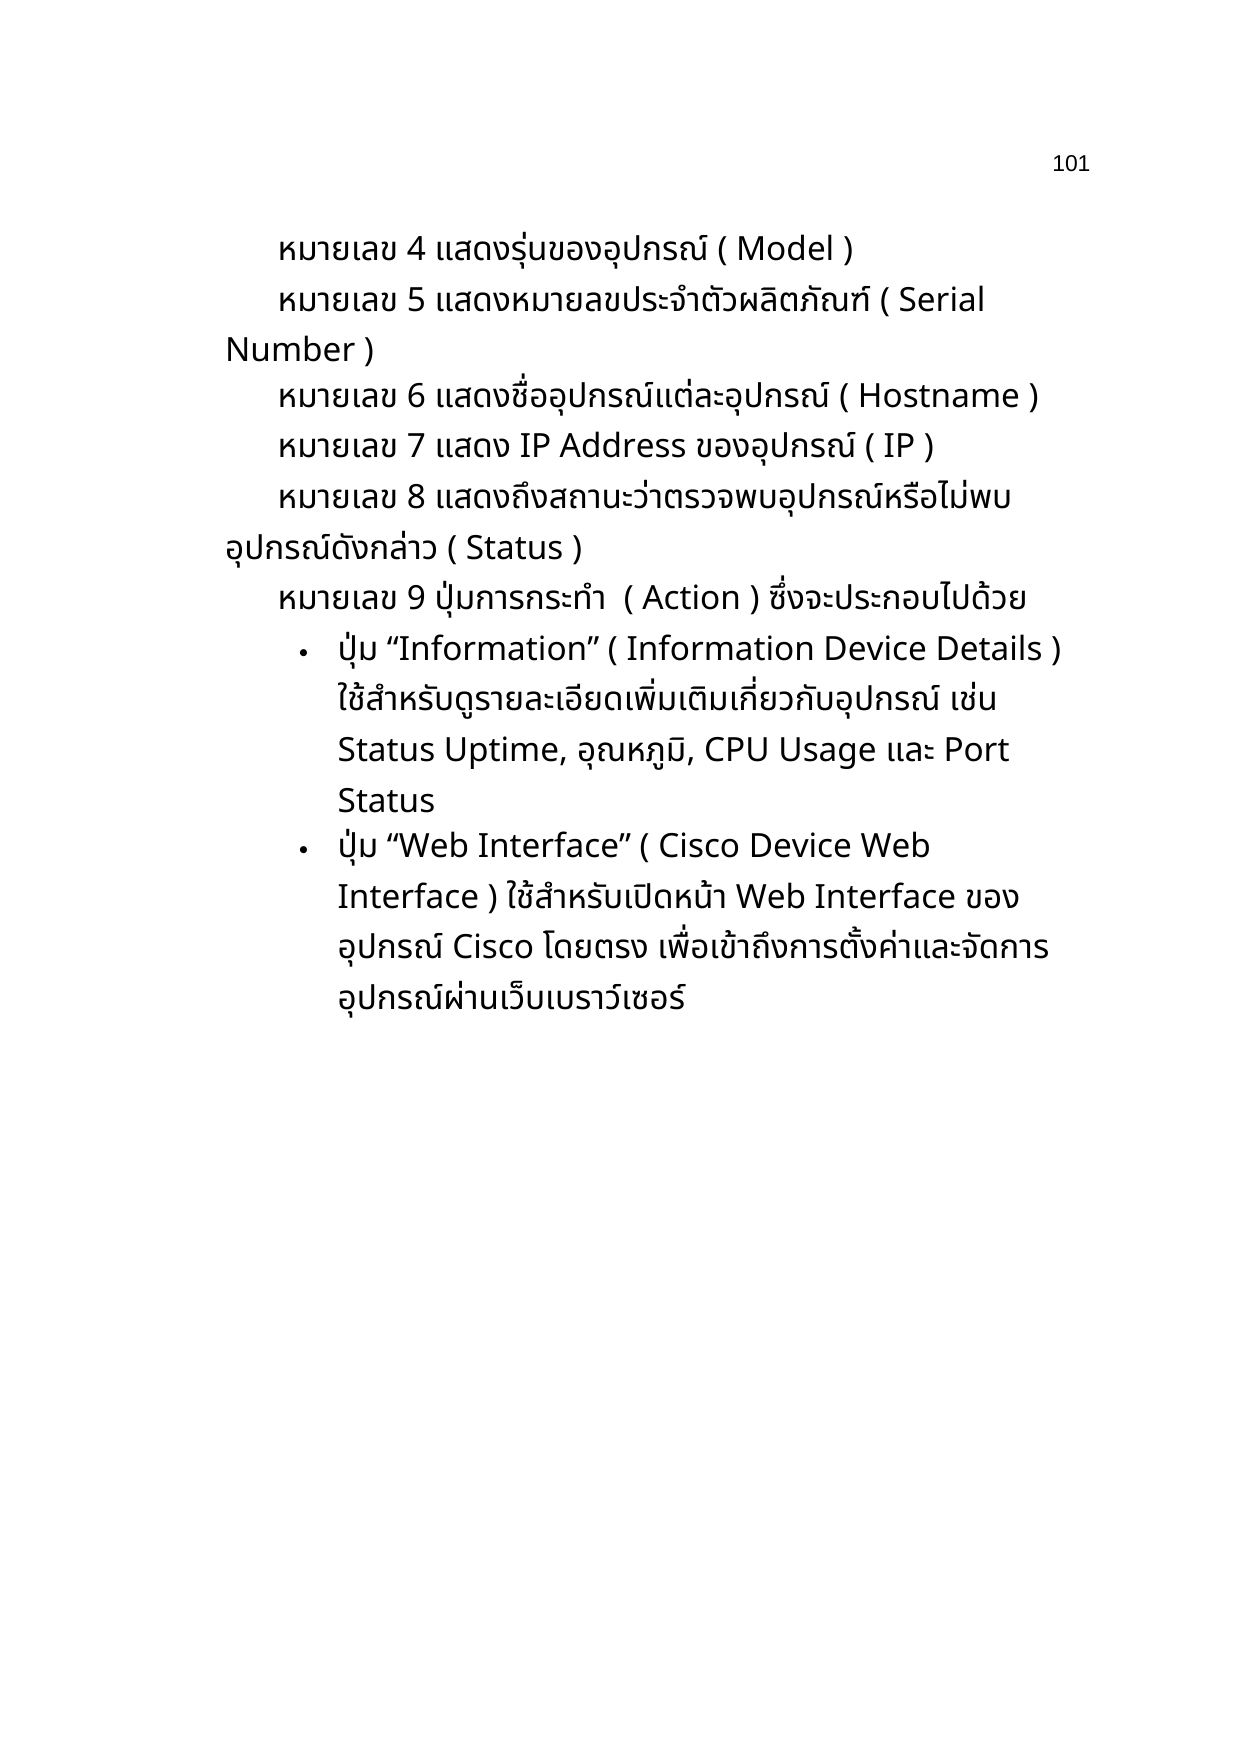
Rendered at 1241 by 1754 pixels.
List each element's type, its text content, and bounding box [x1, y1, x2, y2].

list ปุ่ม “Information” ( Information Device Details ) ใช้สำหรับดูรายละเอียดเพิ่มเติมเกี่ยวกับอุปกรณ์ เช่น Status Uptime, อุณหภูมิ, CPU Usage และ Port Status [300, 625, 1090, 822]
text หมายเลข 9 ปุ่มการกระทำ ( Action ) ซึ่งจะประกอบไปด้วย [225, 574, 1090, 625]
text หมายเลข 5 แสดงหมายลขประจำตัวผลิตภัณฑ์ ( Serial Number ) [225, 276, 1090, 372]
text หมายเลข 7 แสดง IP Address ของอุปกรณ์ ( IP ) [225, 422, 1090, 473]
text หมายเลข 8 แสดงถึงสถานะว่าตรวจพบอุปกรณ์หรือไม่พบอุปกรณ์ดังกล่าว ( Status ) [225, 473, 1090, 574]
list ปุ่ม “Web Interface” ( Cisco Device Web Interface ) ใช้สำหรับเปิดหน้า Web Interface ของอุปกรณ์ Cisco โดยตรง เพื่อเข้าถึงการตั้งค่าและจัดการอุปกรณ์ผ่านเว็บเบราว์เซอร์ [300, 822, 1090, 1024]
text หมายเลข 4 แสดงรุ่นของอุปกรณ์ ( Model ) [225, 225, 1090, 276]
text หมายเลข 6 แสดงชื่ออุปกรณ์แต่ละอุปกรณ์ ( Hostname ) [225, 372, 1090, 422]
